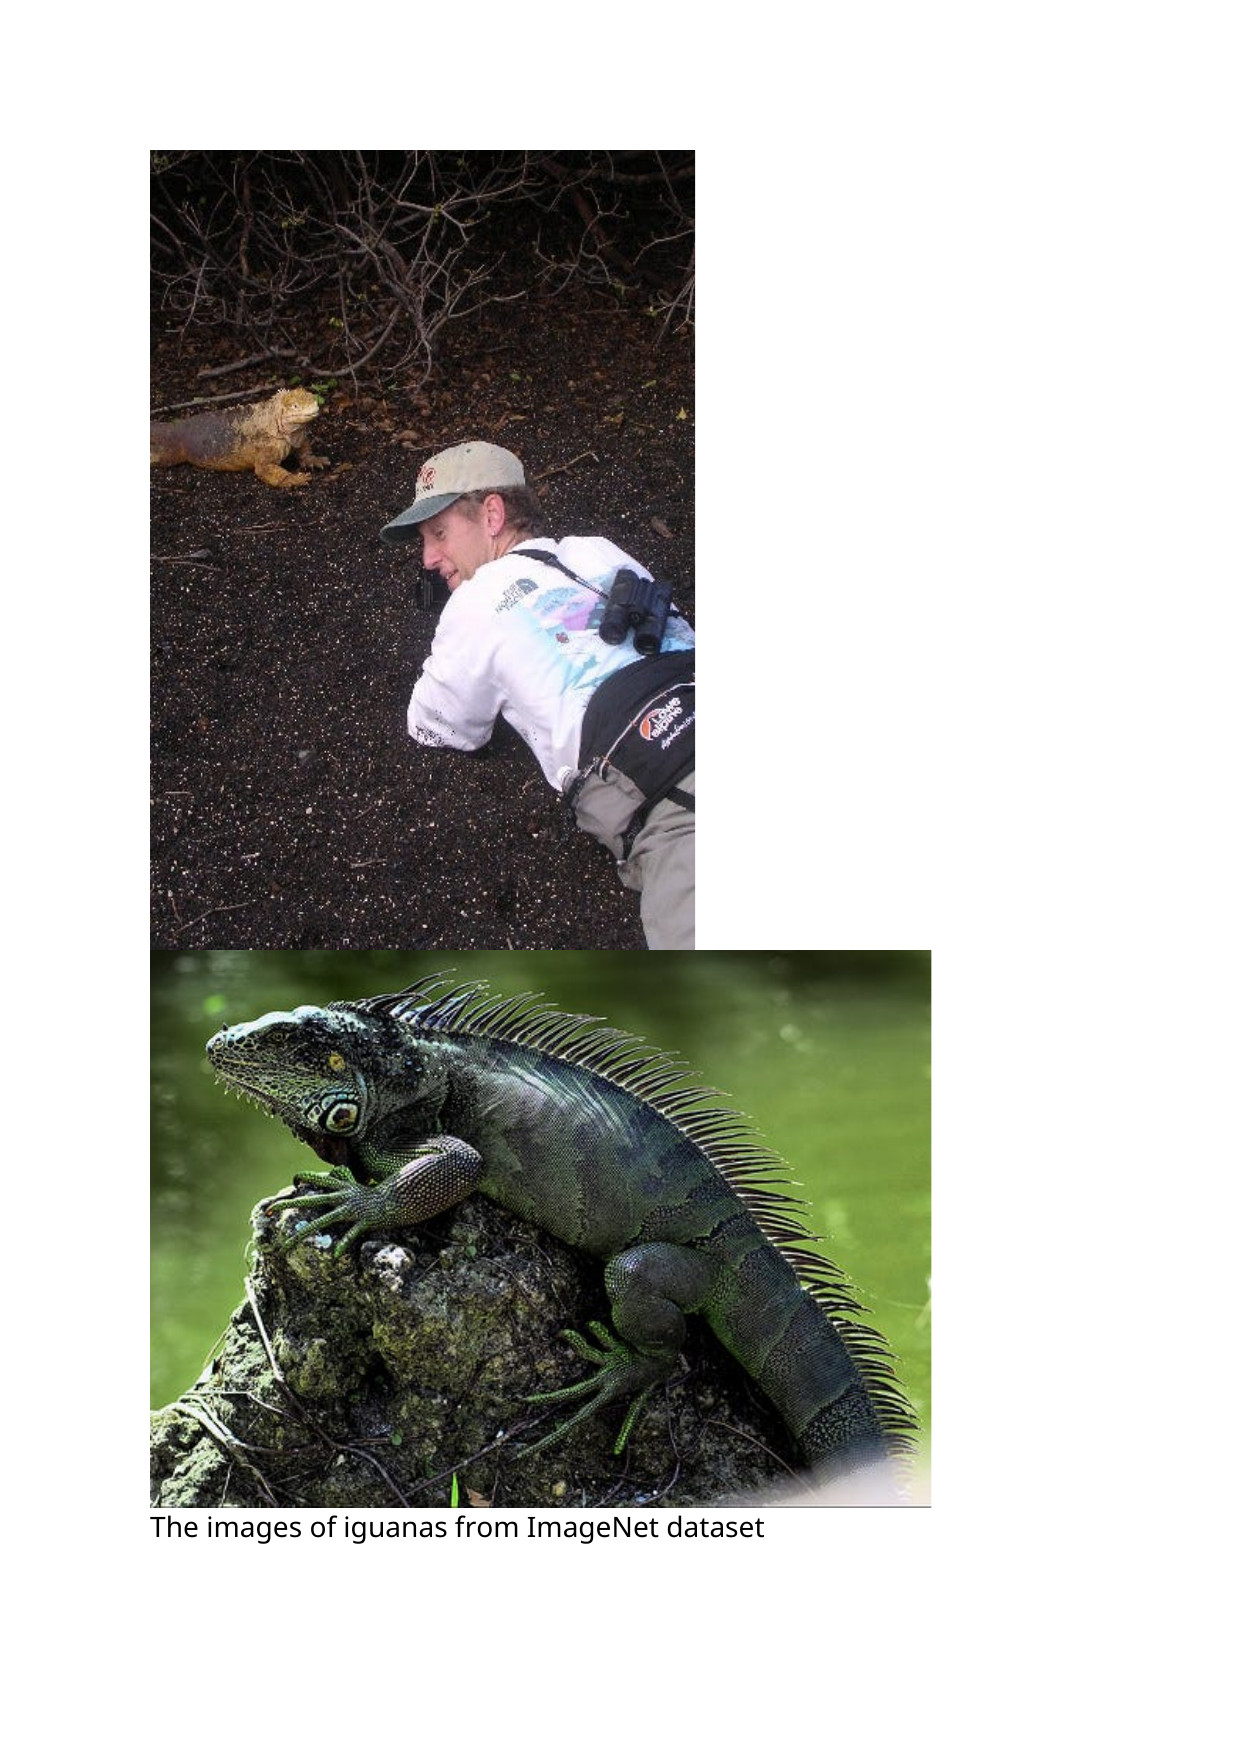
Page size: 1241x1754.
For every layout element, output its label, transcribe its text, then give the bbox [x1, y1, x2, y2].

text The images of iguanas from ImageNet dataset [150, 1507, 1090, 1546]
picture [150, 150, 932, 1508]
